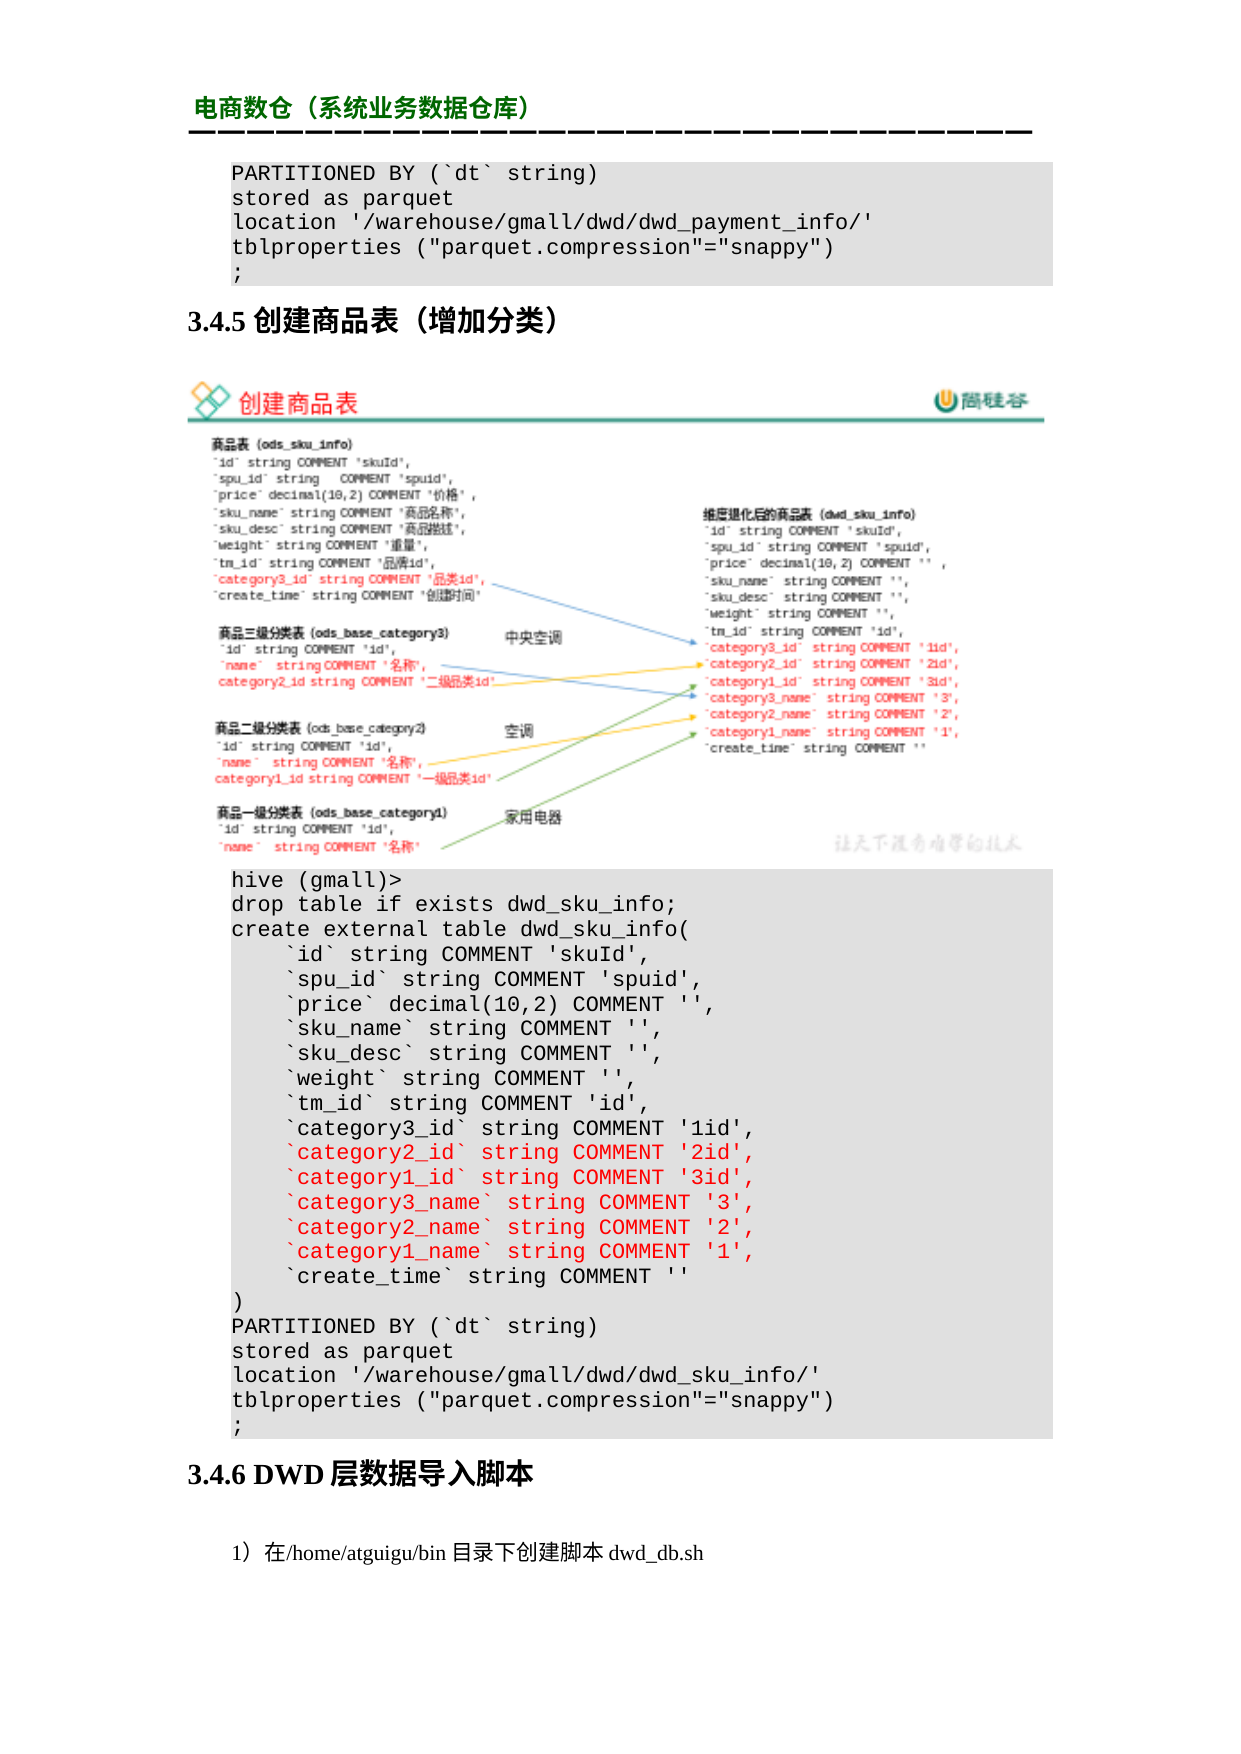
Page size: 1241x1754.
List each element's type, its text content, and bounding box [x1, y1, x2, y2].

text stored as parquet [231, 187, 1053, 212]
text create external table dwd_sku_info( [231, 918, 1053, 943]
text PARTITIONED BY (`dt` string) [231, 1315, 1053, 1340]
text location '/warehouse/gmall/dwd/dwd_payment_info/' [231, 212, 1053, 236]
text PARTITIONED BY (`dt` string) [231, 162, 1053, 187]
text `create_time` string COMMENT '' [231, 1266, 1053, 1290]
text `weight` string COMMENT '', [231, 1067, 1053, 1092]
text `category3_name` string COMMENT '3', [231, 1191, 1053, 1216]
text `category1_id` string COMMENT '3id', [231, 1166, 1053, 1191]
text 1）在/home/atguigu/bin目录下创建脚本dwd_db.sh [187, 1534, 1053, 1567]
text `price` decimal(10,2) COMMENT '', [231, 993, 1053, 1018]
text `sku_name` string COMMENT '', [231, 1018, 1053, 1042]
text `spu_id` string COMMENT 'spuid', [231, 968, 1053, 993]
text drop table if exists dwd_sku_info; [231, 894, 1053, 918]
text `id` string COMMENT 'skuId', [231, 943, 1053, 968]
text ) [231, 1290, 1053, 1315]
text `tm_id` string COMMENT 'id', [231, 1092, 1053, 1117]
text ; [231, 261, 1053, 286]
subtitle 3.4.6 DWD层数据导入脚本 [187, 1439, 1053, 1504]
text `sku_desc` string COMMENT '', [231, 1042, 1053, 1067]
text `category2_name` string COMMENT '2', [231, 1216, 1053, 1241]
text `category1_name` string COMMENT '1', [231, 1241, 1053, 1266]
text tblproperties ("parquet.compression"="snappy") [231, 1389, 1053, 1414]
text hive (gmall)> [231, 869, 1053, 894]
text location '/warehouse/gmall/dwd/dwd_sku_info/' [231, 1365, 1053, 1389]
text `category2_id` string COMMENT '2id', [231, 1142, 1053, 1166]
text `category3_id` string COMMENT '1id', [231, 1117, 1053, 1142]
text stored as parquet [231, 1340, 1053, 1365]
text tblproperties ("parquet.compression"="snappy") [231, 236, 1053, 261]
text ; [231, 1414, 1053, 1439]
subtitle 3.4.5 创建商品表（增加分类） [187, 286, 1053, 351]
